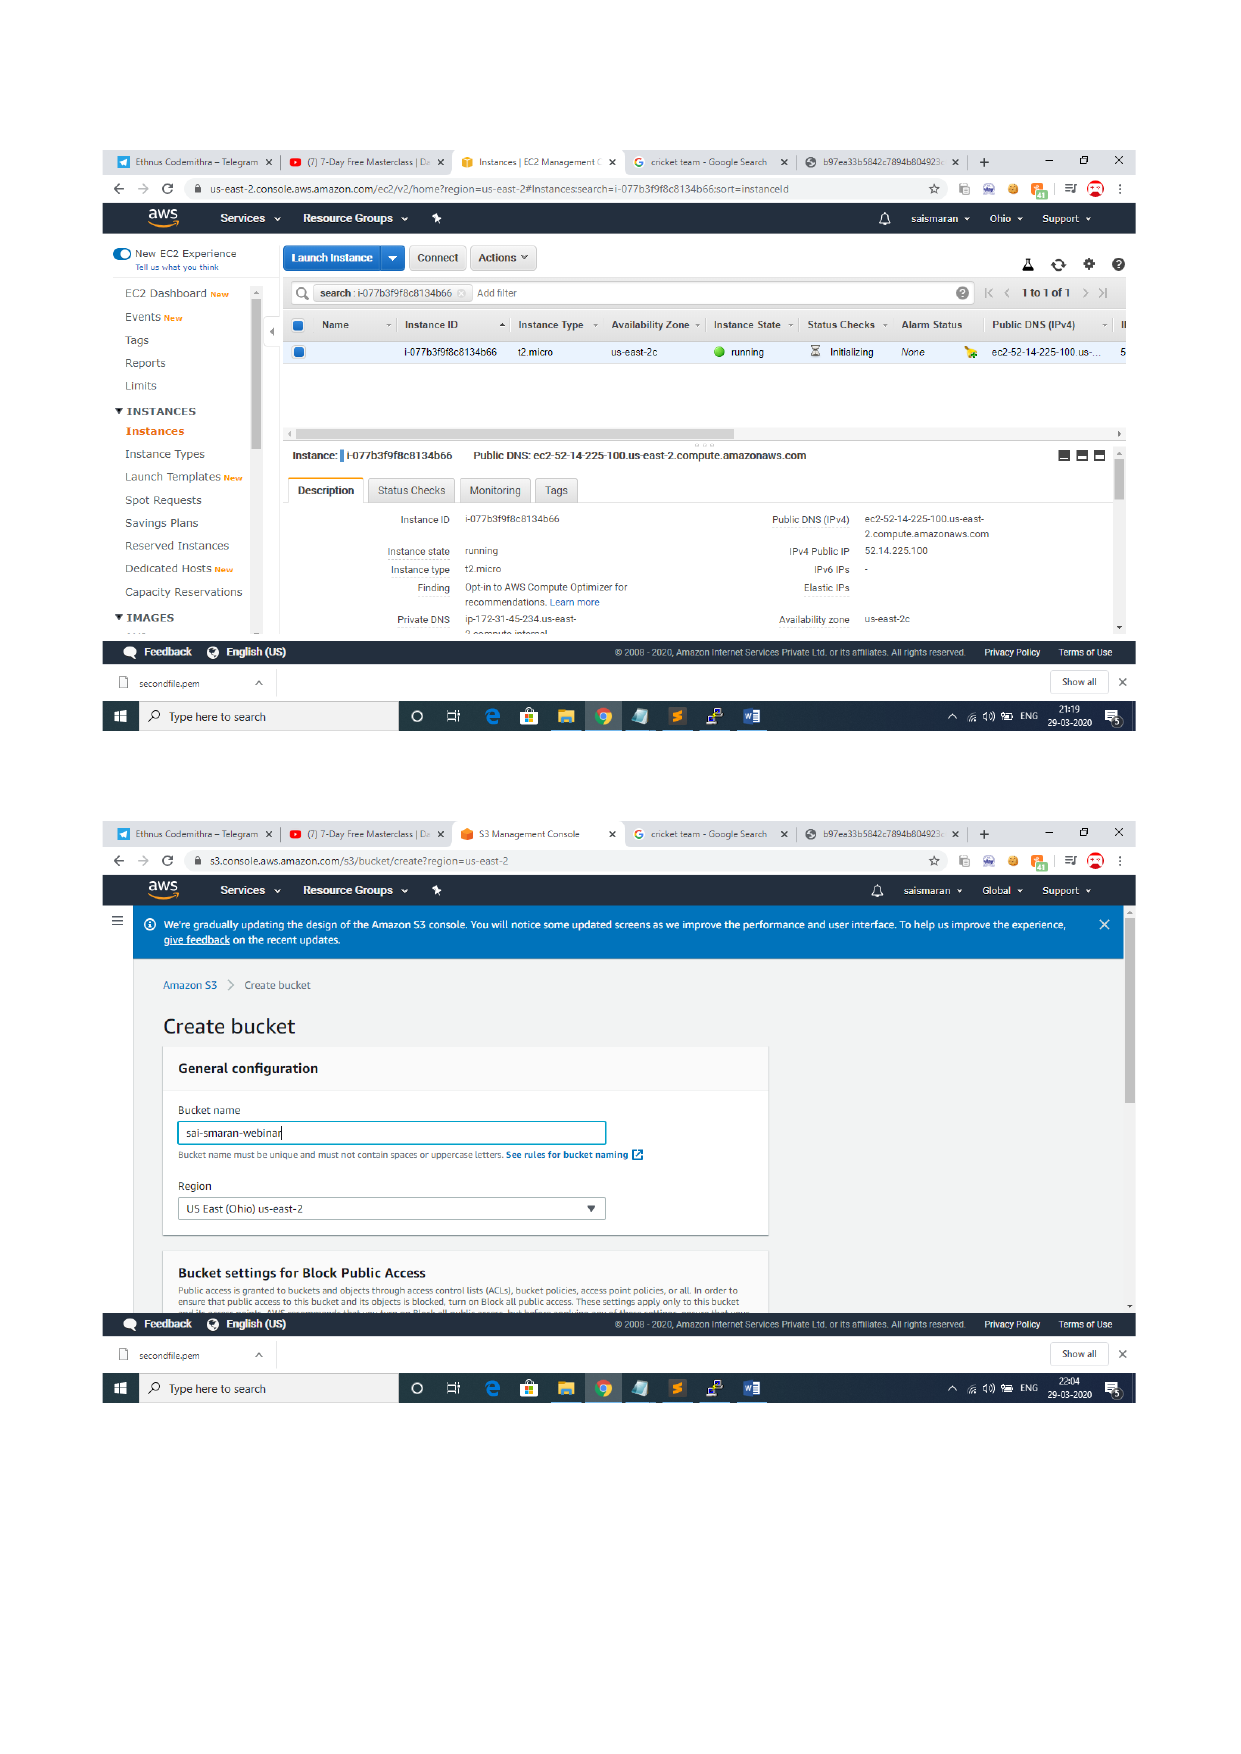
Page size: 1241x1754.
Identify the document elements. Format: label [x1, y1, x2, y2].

picture [102, 821, 1136, 1403]
picture [102, 150, 1136, 731]
